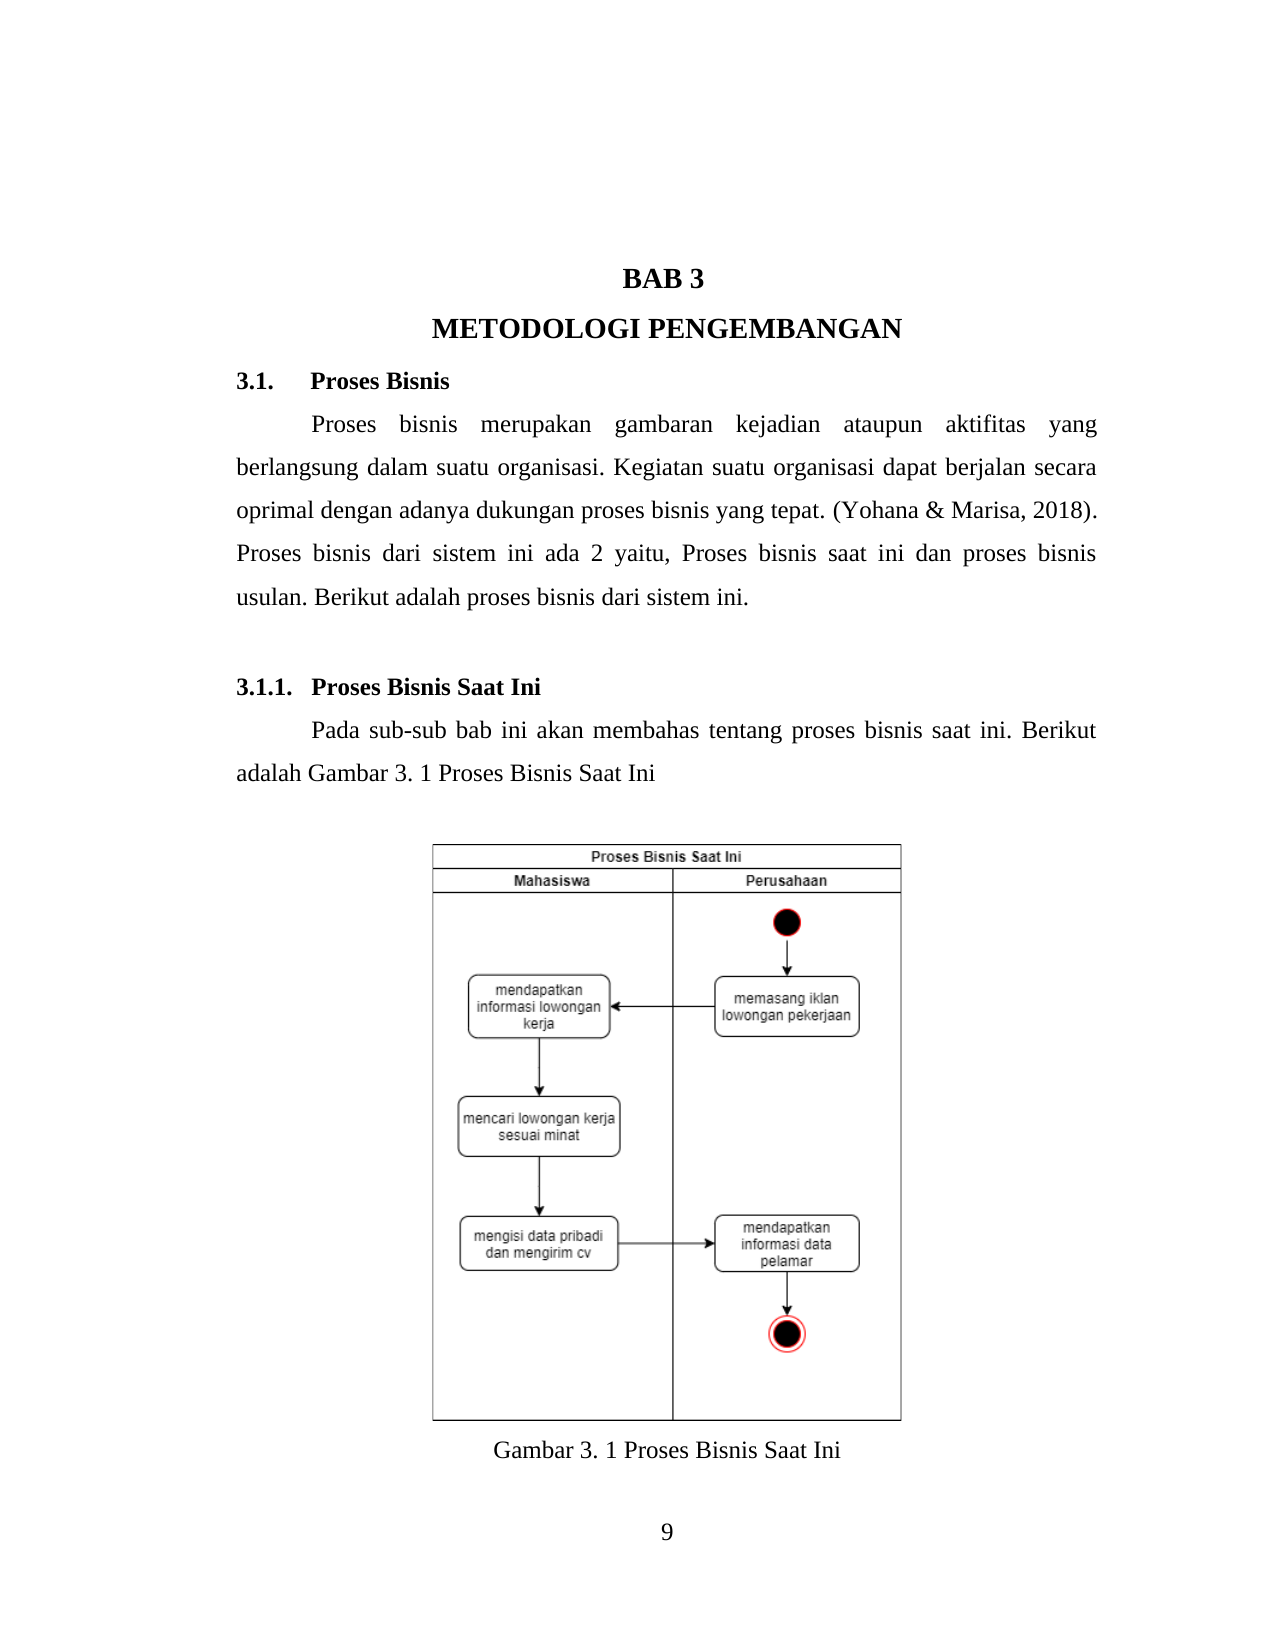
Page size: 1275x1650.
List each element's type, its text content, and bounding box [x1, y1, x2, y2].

text Gambar 3. 1 Proses Bisnis Saat Ini [236, 1435, 1098, 1464]
text Proses bisnis merupakan gambaran kejadian ataupun aktifitas yang berlangsung dalam suatu organisasi. Kegiatan suatu organisasi dapat berjalan secara oprimal dengan adanya dukungan proses bisnis yang tepat.. Proses bisnis dari sistem ini ada 2 yaitu, Proses bisnis saat ini dan proses bisnis usulan. Berikut adalah proses bisnis dari sistem ini. [236, 409, 1098, 610]
picture [432, 844, 902, 1421]
subtitle Proses Bisnis Saat Ini [236, 672, 1098, 701]
text Pada sub-sub bab ini akan membahas tentang proses bisnis saat ini. Berikut adalah Gambar 3. 1 Proses Bisnis Saat Ini [236, 715, 1098, 787]
subtitle BAB 3 METODOLOGI PENGEMBANGAN [236, 261, 1098, 345]
subtitle Proses Bisnis [236, 366, 1098, 395]
